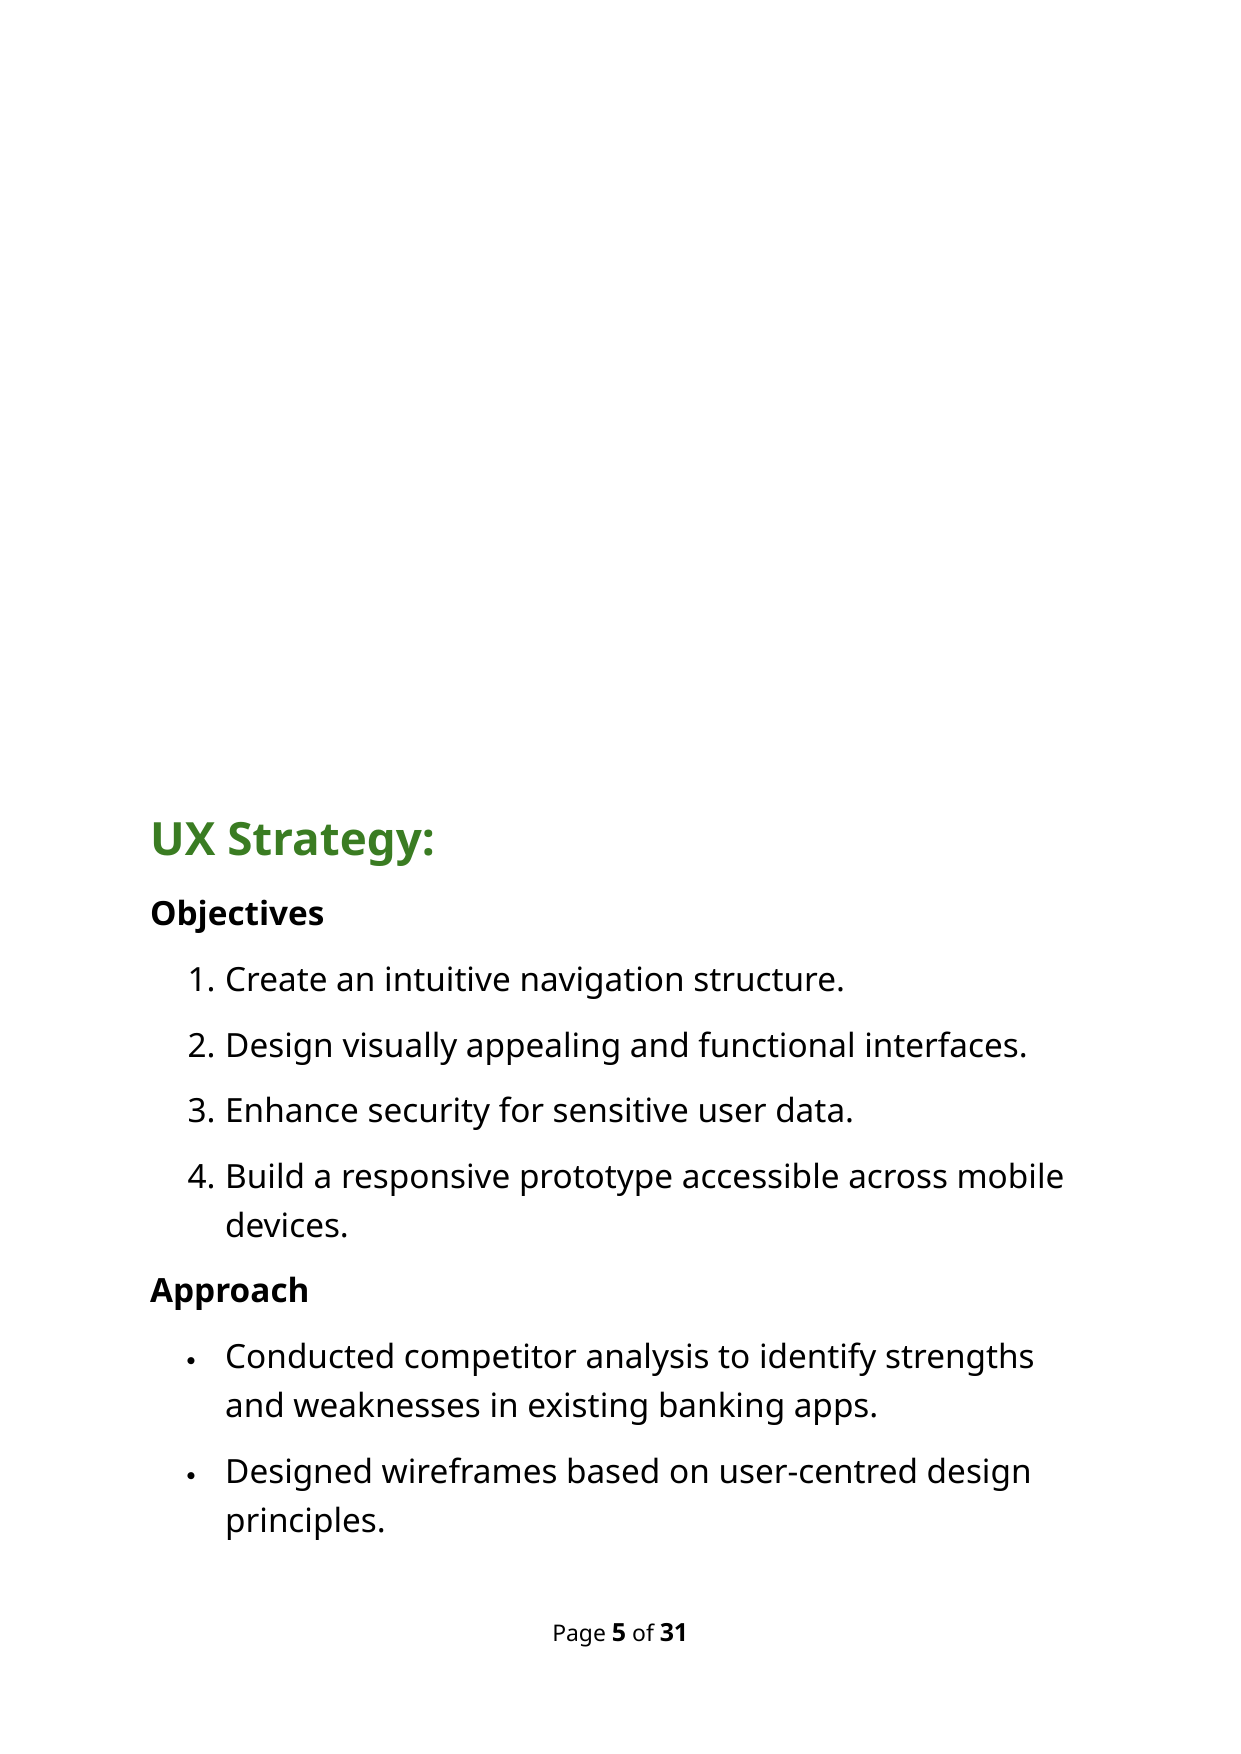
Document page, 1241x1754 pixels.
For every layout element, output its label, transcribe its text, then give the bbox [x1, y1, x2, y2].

text Approach [150, 1267, 1090, 1313]
list Build a responsive prototype accessible across mobile devices. [187, 1153, 1090, 1247]
list Design visually appealing and functional interfaces. [187, 1021, 1090, 1067]
list Create an intuitive navigation structure. [187, 956, 1090, 1001]
list Enhance security for sensitive user data. [187, 1087, 1090, 1132]
list Conducted competitor analysis to identify strengths and weaknesses in existing banking apps. [187, 1333, 1090, 1427]
list Designed wireframes based on user-centred design principles. [187, 1447, 1090, 1542]
text Objectives [150, 890, 1090, 936]
text UX Strategy: [150, 806, 1090, 869]
